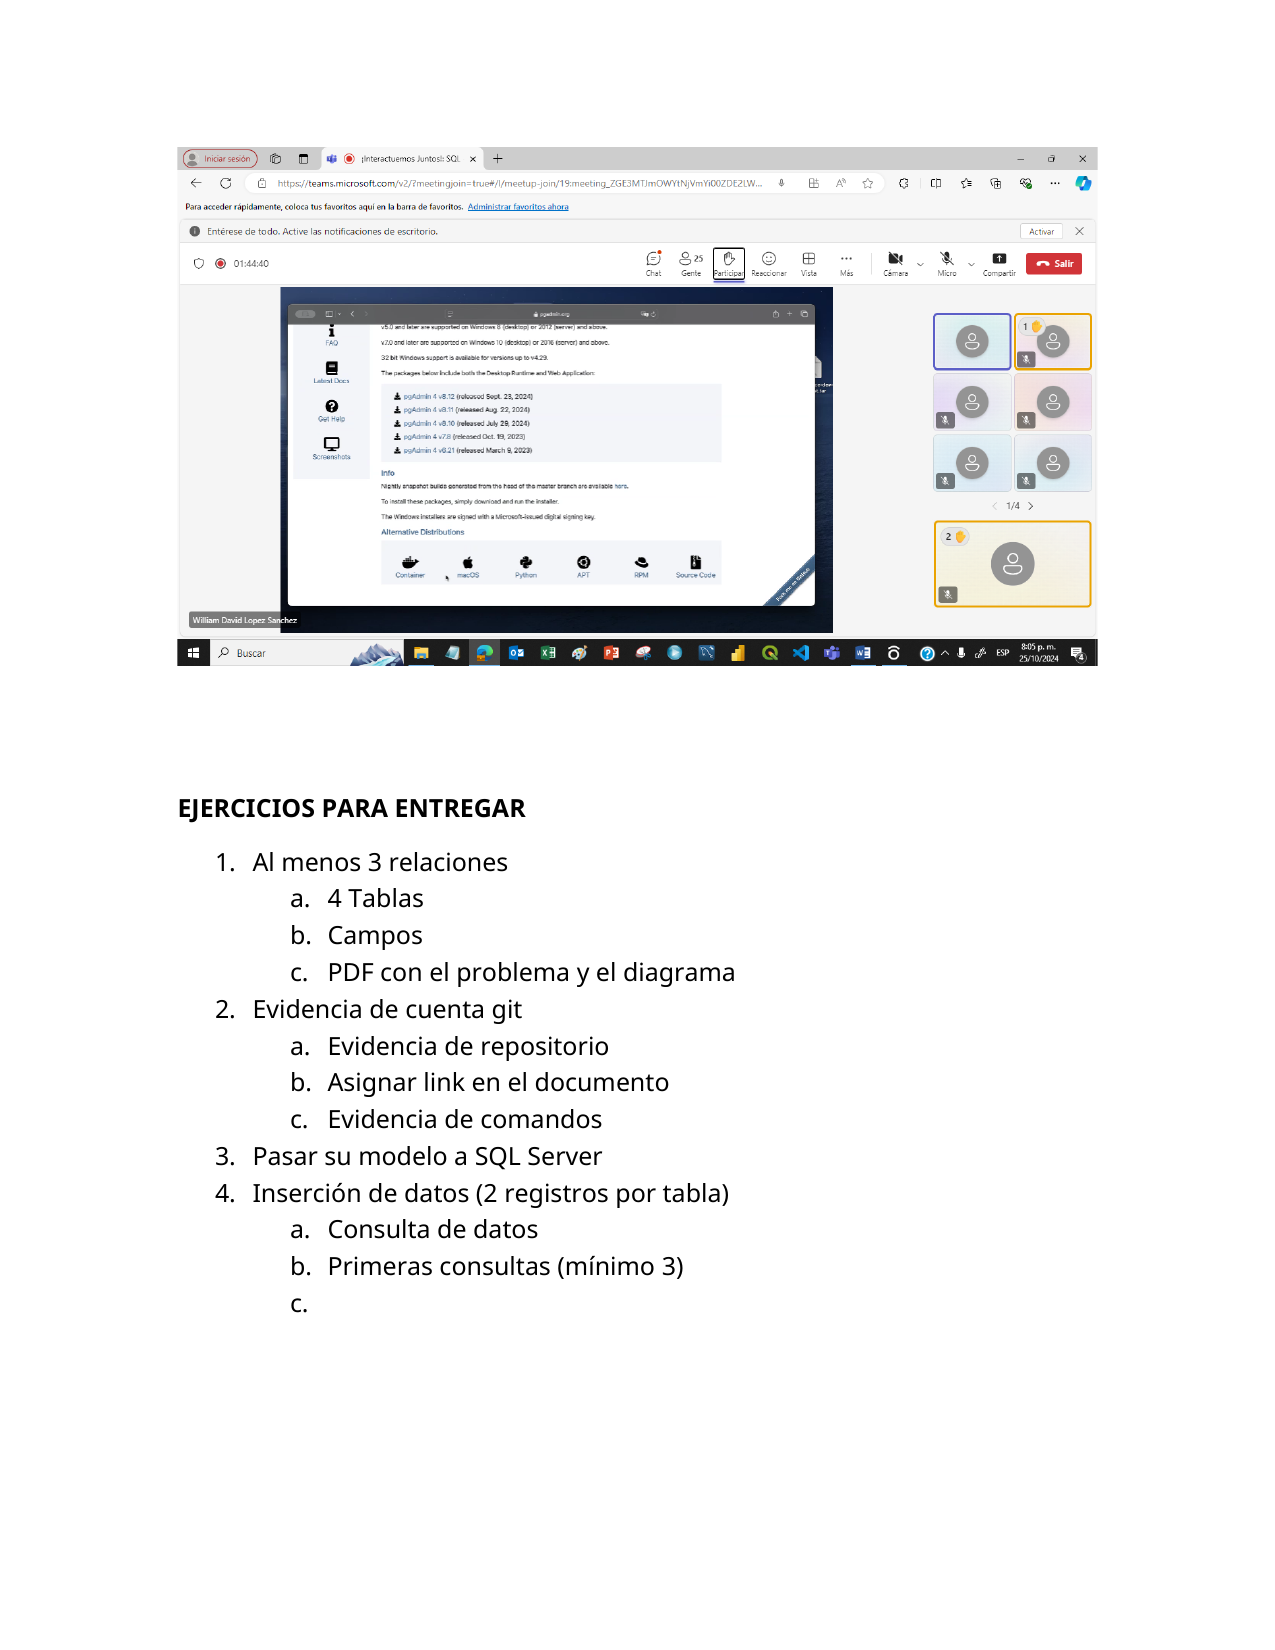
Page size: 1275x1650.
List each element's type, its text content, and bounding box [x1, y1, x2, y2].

list Evidencia de cuenta git [215, 991, 1098, 1026]
list Al menos 3 relaciones [215, 844, 1098, 878]
list Inserción de datos (2 registros por tabla) [215, 1175, 1098, 1209]
list Campos [290, 918, 1098, 952]
picture [177, 147, 1098, 666]
text EJERCICIOS PARA ENTREGAR [177, 791, 1098, 825]
list Evidencia de repositorio [290, 1028, 1098, 1062]
list 4 Tablas [290, 881, 1098, 915]
list PDF con el problema y el diagrama [290, 955, 1098, 989]
list Evidencia de comandos [290, 1102, 1098, 1136]
list Consulta de datos [290, 1212, 1098, 1246]
list Primeras consultas (mínimo 3) [290, 1249, 1098, 1283]
list Pasar su modelo a SQL Server [215, 1138, 1098, 1173]
list Asignar link en el documento [290, 1065, 1098, 1099]
